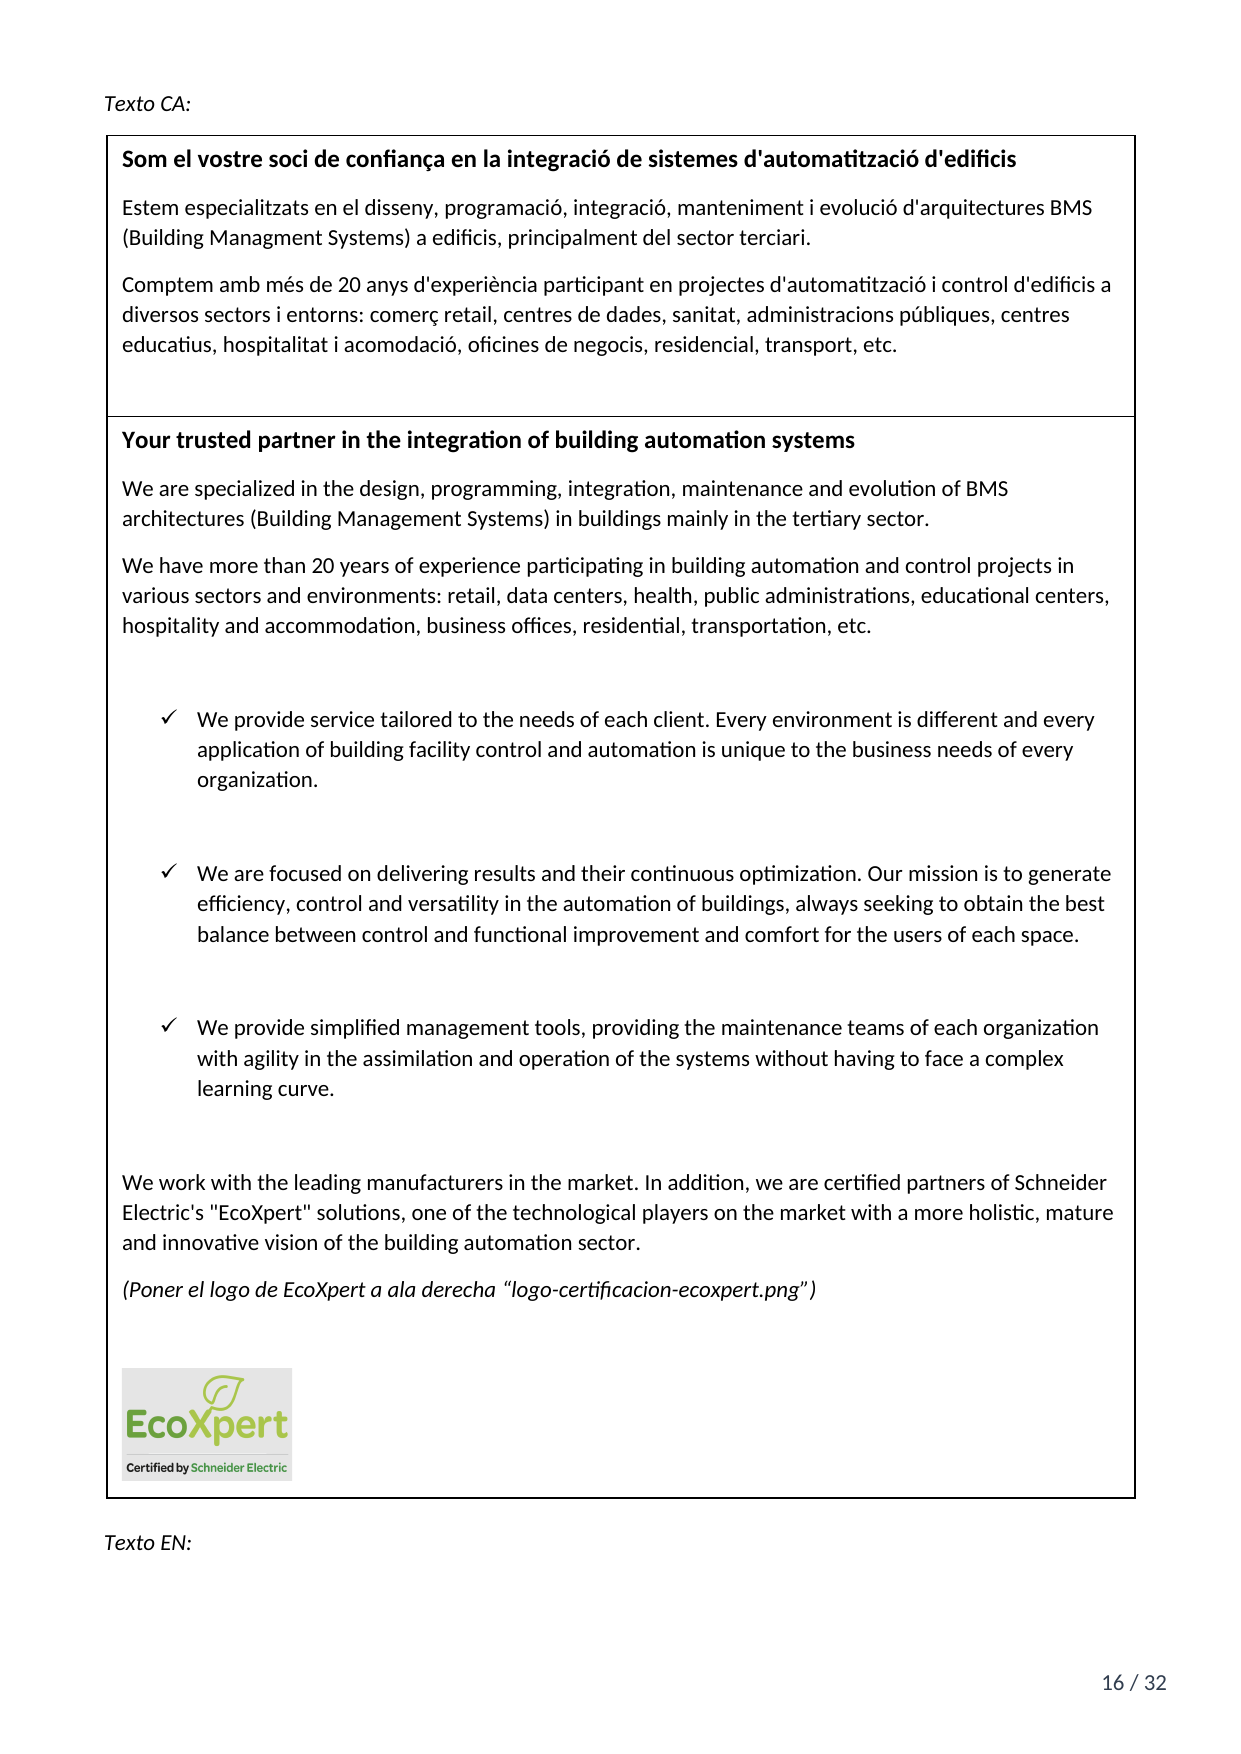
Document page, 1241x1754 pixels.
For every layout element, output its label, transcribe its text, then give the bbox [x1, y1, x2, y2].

list Texto EN: [103, 370, 1167, 1556]
picture [121, 1368, 293, 1481]
list Texto CA: [103, 89, 1167, 117]
